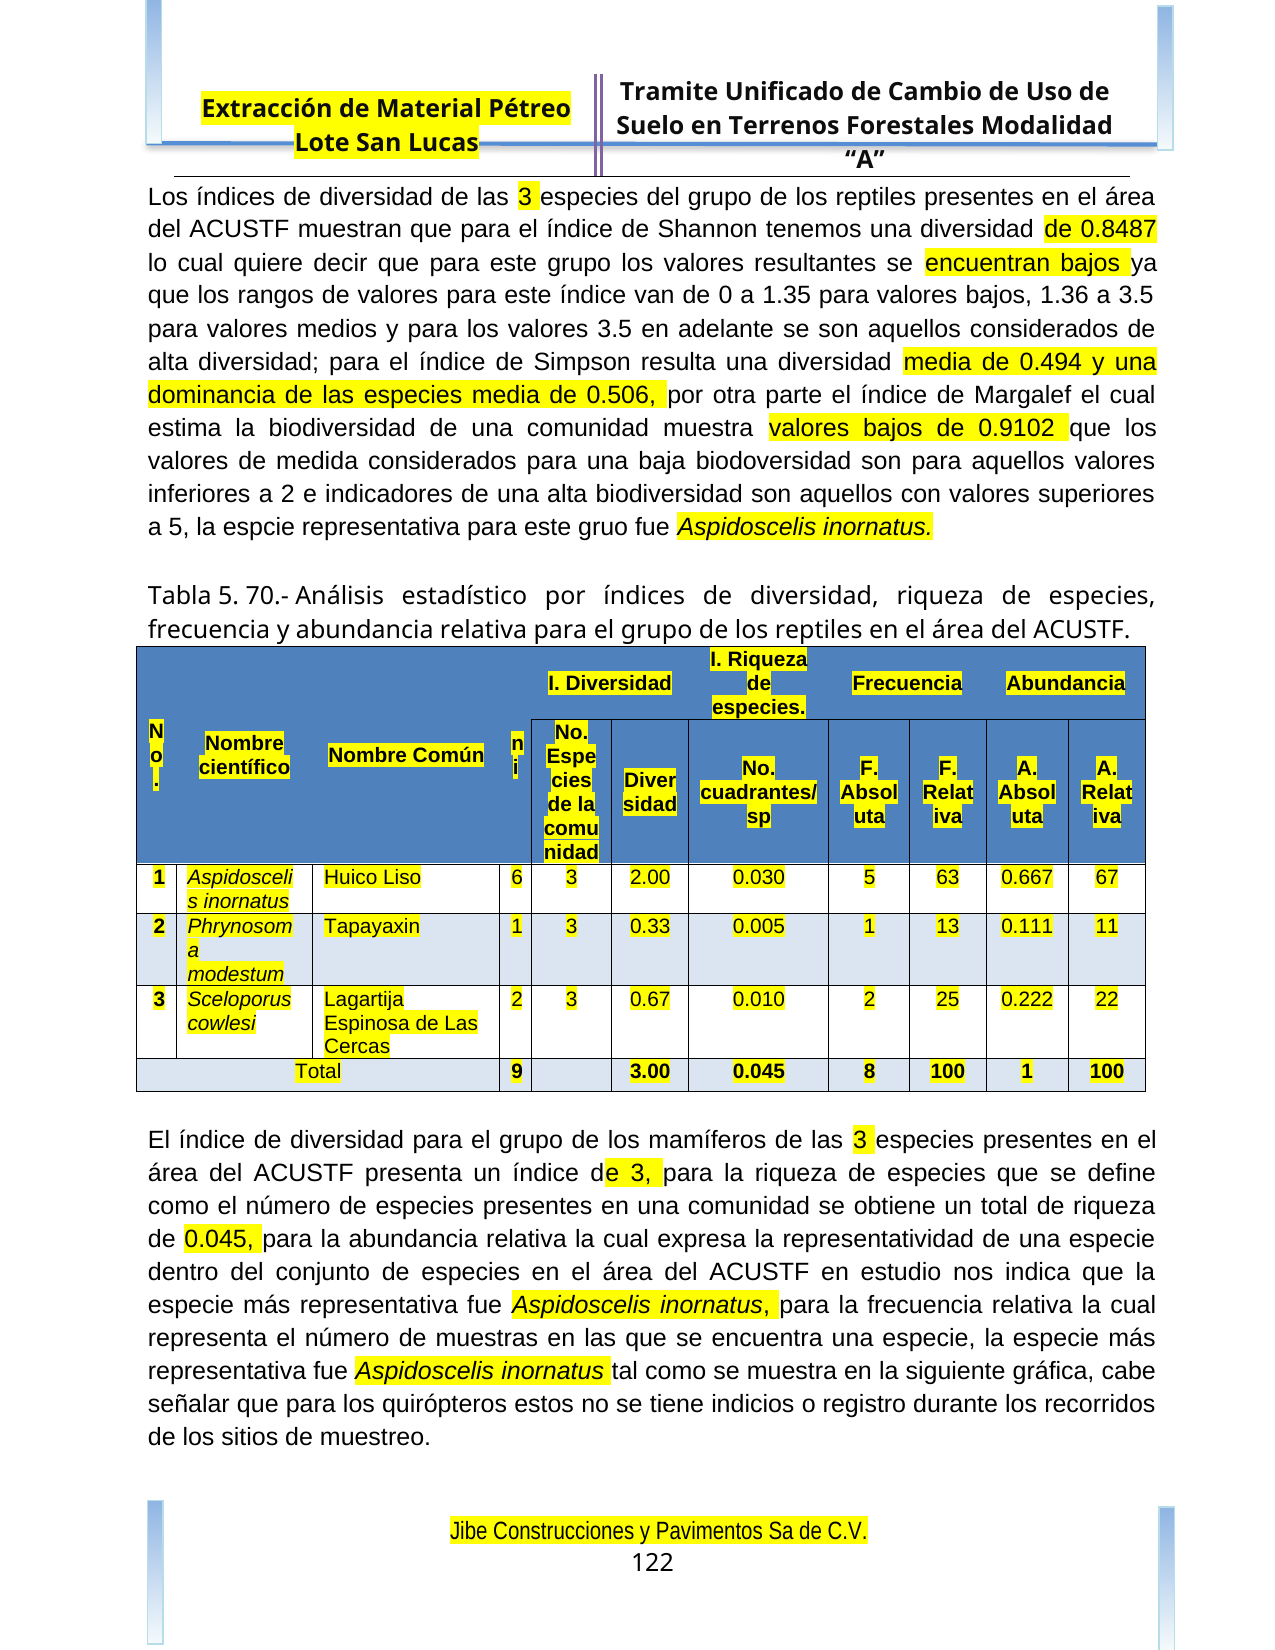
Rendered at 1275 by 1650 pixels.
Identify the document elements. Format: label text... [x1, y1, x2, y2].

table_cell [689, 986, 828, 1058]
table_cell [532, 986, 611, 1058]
text El índice de diversidad para el grupo de los mamíferos de las 3 especies presentes en el área del ACUSTF presenta un índice de 3, para la riqueza de especies que se define como el número de especies presentes en una comunidad se obtiene un total de riqueza de 0.045, para la abundancia relativa la cual expresa la representatividad de una especie dentro del conjunto de especies en el área del ACUSTF en estudio nos indica que la especie más representativa fue Aspidoscelis inornatus, para la frecuencia relativa la cual representa el número de muestras en las que se encuentra una especie, la especie más representativa fue Aspidoscelis inornatus tal como se muestra en la siguiente gráfica, cabe señalar que para los quirópteros estos no se tiene indicios o registro durante los recorridos de los sitios de muestreo. [148, 1125, 1157, 1451]
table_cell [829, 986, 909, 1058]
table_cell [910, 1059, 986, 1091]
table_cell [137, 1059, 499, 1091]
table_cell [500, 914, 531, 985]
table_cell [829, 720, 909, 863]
text Los índices de diversidad de las 3 especies del grupo de los reptiles presentes en el área del ACUSTF muestran que para el índice de Shannon tenemos una diversidad de 0.8487 lo cual quiere decir que para este grupo los valores resultantes se encuentran bajos ya que los rangos de valores para este índice van de 0 a 1.35 para valores bajos, 1.36 a 3.5 para valores medios y para los valores 3.5 en adelante se son aquellos considerados de alta diversidad; para el índice de Simpson resulta una diversidad media de 0.494 y una dominancia de las especies media de 0.506, por otra parte el índice de Margalef el cual estima la biodiversidad de una comunidad muestra valores bajos de 0.9102 que los valores de medida considerados para una baja biodoversidad son para aquellos valores inferiores a 2 e indicadores de una alta biodiversidad son aquellos con valores superiores a 5, la espcie representativa para este gruo fue Aspidoscelis inornatus. [148, 160, 1157, 540]
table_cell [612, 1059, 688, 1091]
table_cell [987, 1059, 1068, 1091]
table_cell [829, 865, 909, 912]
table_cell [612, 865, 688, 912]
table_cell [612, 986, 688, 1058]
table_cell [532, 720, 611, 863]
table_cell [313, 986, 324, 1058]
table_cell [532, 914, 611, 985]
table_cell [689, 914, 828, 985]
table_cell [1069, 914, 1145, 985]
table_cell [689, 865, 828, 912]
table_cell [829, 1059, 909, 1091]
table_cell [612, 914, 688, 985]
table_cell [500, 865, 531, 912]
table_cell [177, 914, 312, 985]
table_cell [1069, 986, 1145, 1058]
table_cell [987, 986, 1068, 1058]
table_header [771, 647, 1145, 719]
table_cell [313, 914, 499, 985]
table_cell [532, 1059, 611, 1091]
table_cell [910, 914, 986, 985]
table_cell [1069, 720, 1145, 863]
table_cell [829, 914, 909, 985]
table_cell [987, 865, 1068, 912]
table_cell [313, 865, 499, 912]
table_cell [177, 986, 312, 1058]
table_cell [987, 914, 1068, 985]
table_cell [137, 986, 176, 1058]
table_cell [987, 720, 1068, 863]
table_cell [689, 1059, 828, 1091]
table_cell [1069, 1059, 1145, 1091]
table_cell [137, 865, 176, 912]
list Análisis estadístico por índices de diversidad, riqueza de especies, frecuencia y abundancia relativa para el grupo de los reptiles en el área del ACUSTF. [148, 578, 1157, 646]
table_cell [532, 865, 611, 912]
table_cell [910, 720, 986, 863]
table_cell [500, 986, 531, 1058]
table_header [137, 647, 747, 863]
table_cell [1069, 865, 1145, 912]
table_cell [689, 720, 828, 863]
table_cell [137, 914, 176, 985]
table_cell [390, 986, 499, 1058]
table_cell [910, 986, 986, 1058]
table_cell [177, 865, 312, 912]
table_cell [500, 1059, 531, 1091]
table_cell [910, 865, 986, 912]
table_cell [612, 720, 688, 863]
